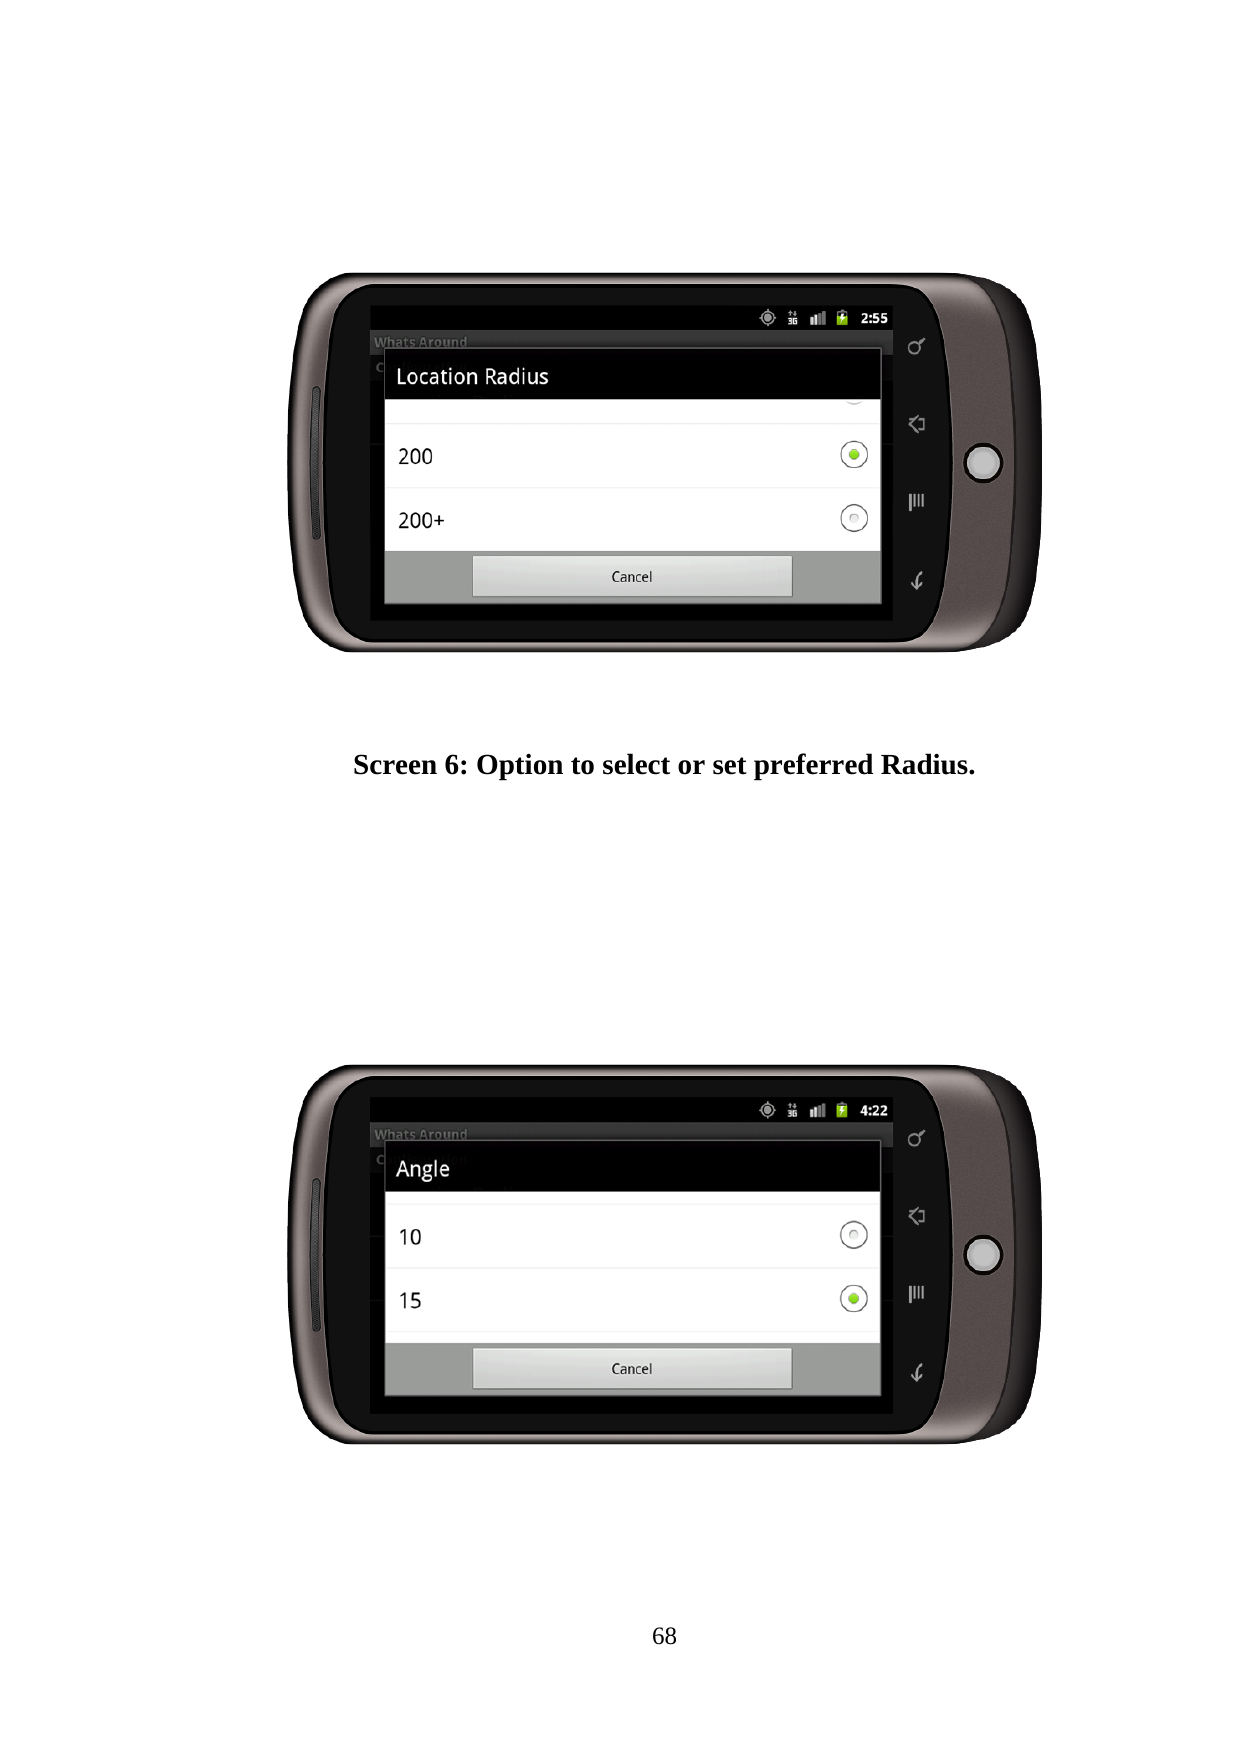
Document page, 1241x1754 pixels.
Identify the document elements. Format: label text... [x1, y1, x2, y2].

picture [236, 206, 1093, 730]
text Screen 6: Option to select or set preferred Radius. [236, 747, 1092, 780]
picture [236, 998, 1093, 1522]
